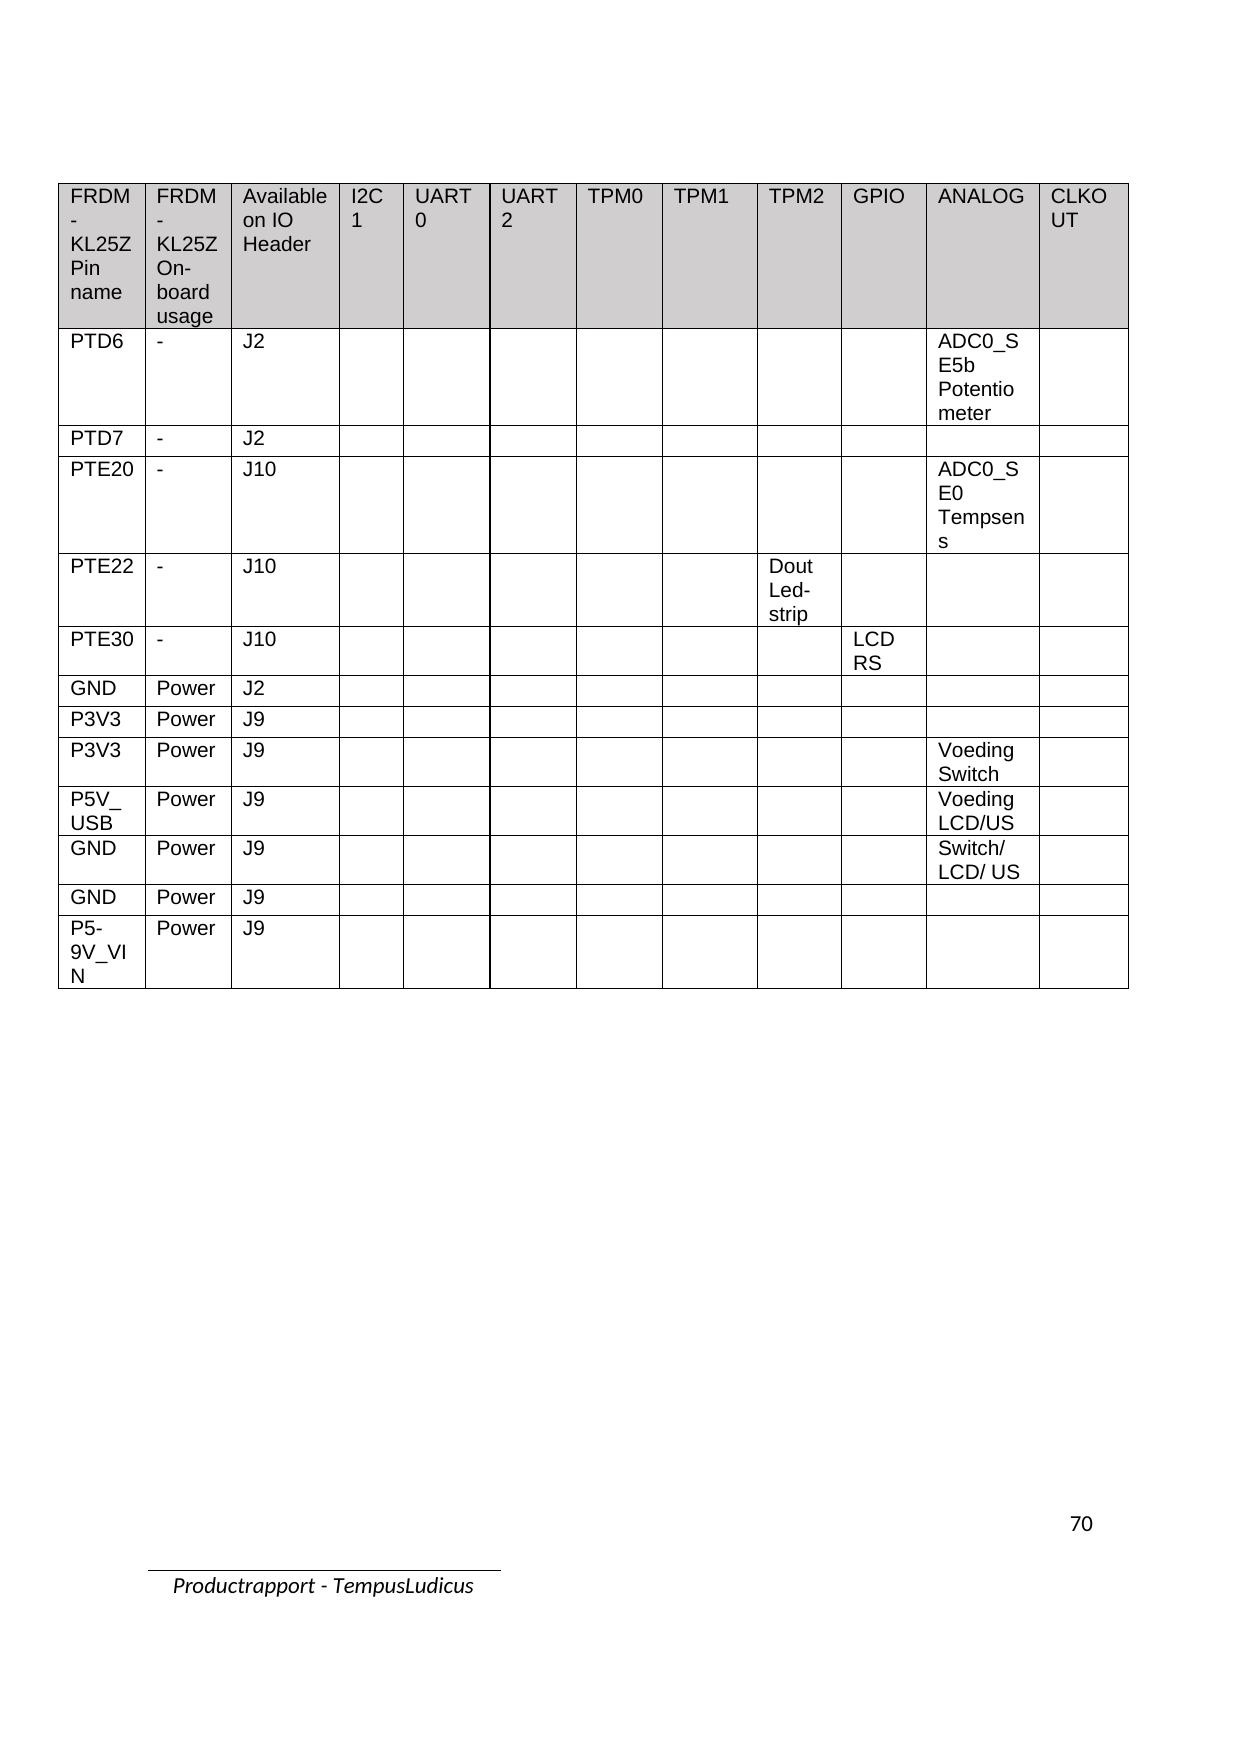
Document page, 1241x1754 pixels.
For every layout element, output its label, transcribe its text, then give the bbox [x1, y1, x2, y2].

table_cell J9 [232, 885, 339, 915]
table_cell Power [146, 787, 231, 835]
table_cell - [146, 329, 231, 424]
table_cell [663, 836, 757, 884]
table_cell [663, 329, 757, 424]
table_cell [491, 738, 576, 786]
table_cell [842, 676, 926, 706]
table_cell - [146, 426, 231, 456]
table_cell ADC0_SE0 Tempsens [927, 457, 1039, 553]
table_cell J10 [232, 457, 339, 553]
table_cell Dout Led-strip [758, 554, 841, 626]
table_cell GND [59, 676, 145, 706]
table_cell [404, 836, 489, 884]
table_cell PTE20 [59, 457, 145, 553]
table_cell GND [59, 836, 145, 884]
table_cell P5V_USB [59, 787, 145, 835]
table_cell [663, 885, 757, 915]
table_cell J10 [232, 627, 339, 674]
table_header UART0 [404, 184, 489, 328]
table_cell - [146, 457, 231, 553]
table_cell P3V3 [59, 707, 145, 737]
table_cell [758, 916, 841, 988]
table_cell [663, 676, 757, 706]
table_cell [404, 627, 489, 674]
table_cell [404, 676, 489, 706]
table_cell [340, 916, 403, 988]
table_header FRDM-KL25Z Pin name [59, 184, 145, 328]
table_cell [491, 787, 576, 835]
table_cell [758, 738, 841, 786]
table_cell [340, 627, 403, 674]
table_header ANALOG [927, 184, 1039, 328]
table_cell [842, 836, 926, 884]
table_cell [927, 916, 1039, 988]
table_cell [1040, 627, 1128, 674]
table_cell [927, 426, 1039, 456]
table_cell [663, 707, 757, 737]
table_cell [1040, 916, 1128, 988]
table_cell PTE30 [59, 627, 145, 674]
table_cell [404, 787, 489, 835]
table_cell [663, 627, 757, 674]
table_cell [404, 916, 489, 988]
table_cell [1040, 738, 1128, 786]
table_cell - [146, 554, 231, 626]
table_cell [842, 457, 926, 553]
table_cell [491, 707, 576, 737]
table_cell [340, 329, 403, 424]
table_cell J10 [232, 554, 339, 626]
table_cell P3V3 [59, 738, 145, 786]
table_cell [404, 457, 489, 553]
table_cell PTE22 [59, 554, 145, 626]
table_cell [758, 707, 841, 737]
table_cell Voeding LCD/US [927, 787, 1039, 835]
table_cell [927, 676, 1039, 706]
table_cell J2 [232, 426, 339, 456]
table_cell [758, 457, 841, 553]
table_header TPM0 [577, 184, 662, 328]
table_cell [842, 738, 926, 786]
table_cell [1040, 426, 1128, 456]
table_cell [404, 554, 489, 626]
table_cell [758, 787, 841, 835]
table_cell Switch/ LCD/ US [927, 836, 1039, 884]
table_cell [577, 836, 662, 884]
table_cell [577, 916, 662, 988]
table_cell Power [146, 916, 231, 988]
table_cell [577, 457, 662, 553]
table_cell [491, 329, 576, 424]
table_cell [842, 707, 926, 737]
table_cell [577, 554, 662, 626]
table_cell Voeding Switch [927, 738, 1039, 786]
table_cell J2 [232, 329, 339, 424]
table_cell [663, 426, 757, 456]
table_cell Power [146, 885, 231, 915]
table_cell [1040, 554, 1128, 626]
table_cell [663, 787, 757, 835]
table_cell [404, 738, 489, 786]
table_cell [842, 885, 926, 915]
table_cell [927, 885, 1039, 915]
table_cell ADC0_SE5b Potentiometer [927, 329, 1039, 424]
table_cell J2 [232, 676, 339, 706]
table_cell - [146, 627, 231, 674]
table_header Available on IO Header [232, 184, 339, 328]
table_cell [1040, 885, 1128, 915]
table_cell [577, 676, 662, 706]
table_cell [340, 707, 403, 737]
table_cell [491, 627, 576, 674]
table_cell [663, 916, 757, 988]
table_cell P5-9V_VIN [59, 916, 145, 988]
table_cell [491, 676, 576, 706]
table_cell [577, 426, 662, 456]
table_cell [663, 554, 757, 626]
table_cell PTD7 [59, 426, 145, 456]
table_cell [758, 885, 841, 915]
table_header I2C1 [340, 184, 403, 328]
table_cell J9 [232, 836, 339, 884]
table_cell [491, 554, 576, 626]
table_cell [340, 738, 403, 786]
table_cell [491, 836, 576, 884]
table_cell PTD6 [59, 329, 145, 424]
table_cell [663, 738, 757, 786]
table_header GPIO [842, 184, 926, 328]
table_cell [758, 426, 841, 456]
table_cell [927, 554, 1039, 626]
table_cell [842, 916, 926, 988]
table_cell LCD RS [842, 627, 926, 674]
table_cell [927, 627, 1039, 674]
table_cell [340, 554, 403, 626]
table_cell J9 [232, 787, 339, 835]
table_cell [927, 707, 1039, 737]
table_cell [842, 554, 926, 626]
table_cell Power [146, 738, 231, 786]
table_cell [340, 676, 403, 706]
table_cell [577, 329, 662, 424]
table_cell [842, 787, 926, 835]
table_cell [404, 329, 489, 424]
table_header TPM1 [663, 184, 757, 328]
table_cell [340, 787, 403, 835]
table_cell [758, 836, 841, 884]
table_cell [577, 707, 662, 737]
table_header TPM2 [758, 184, 841, 328]
table_cell [1040, 457, 1128, 553]
table_cell [758, 627, 841, 674]
table_cell [577, 885, 662, 915]
table_cell Power [146, 676, 231, 706]
table_cell [340, 836, 403, 884]
table_cell [842, 426, 926, 456]
table_cell [404, 885, 489, 915]
table_cell [577, 627, 662, 674]
table_header UART2 [491, 184, 576, 328]
table_cell [577, 787, 662, 835]
table_cell [663, 457, 757, 553]
table_cell [1040, 787, 1128, 835]
table_cell GND [59, 885, 145, 915]
table_header CLKOUT [1040, 184, 1128, 328]
table_cell [758, 676, 841, 706]
table_cell [1040, 329, 1128, 424]
table_cell Power [146, 707, 231, 737]
table_cell [491, 916, 576, 988]
table_cell [340, 885, 403, 915]
table_cell [1040, 836, 1128, 884]
table_cell [577, 738, 662, 786]
table_cell Power [146, 836, 231, 884]
table_cell [842, 329, 926, 424]
table_cell J9 [232, 916, 339, 988]
table_cell [491, 457, 576, 553]
table_cell [340, 457, 403, 553]
table_cell [404, 707, 489, 737]
table_cell [1040, 676, 1128, 706]
table_cell [340, 426, 403, 456]
table_cell [491, 426, 576, 456]
table_cell [404, 426, 489, 456]
table_cell J9 [232, 707, 339, 737]
table_cell J9 [232, 738, 339, 786]
table_header FRDM-KL25Z On-board usage [146, 184, 231, 328]
table_cell [1040, 707, 1128, 737]
table_cell [491, 885, 576, 915]
table_cell [758, 329, 841, 424]
